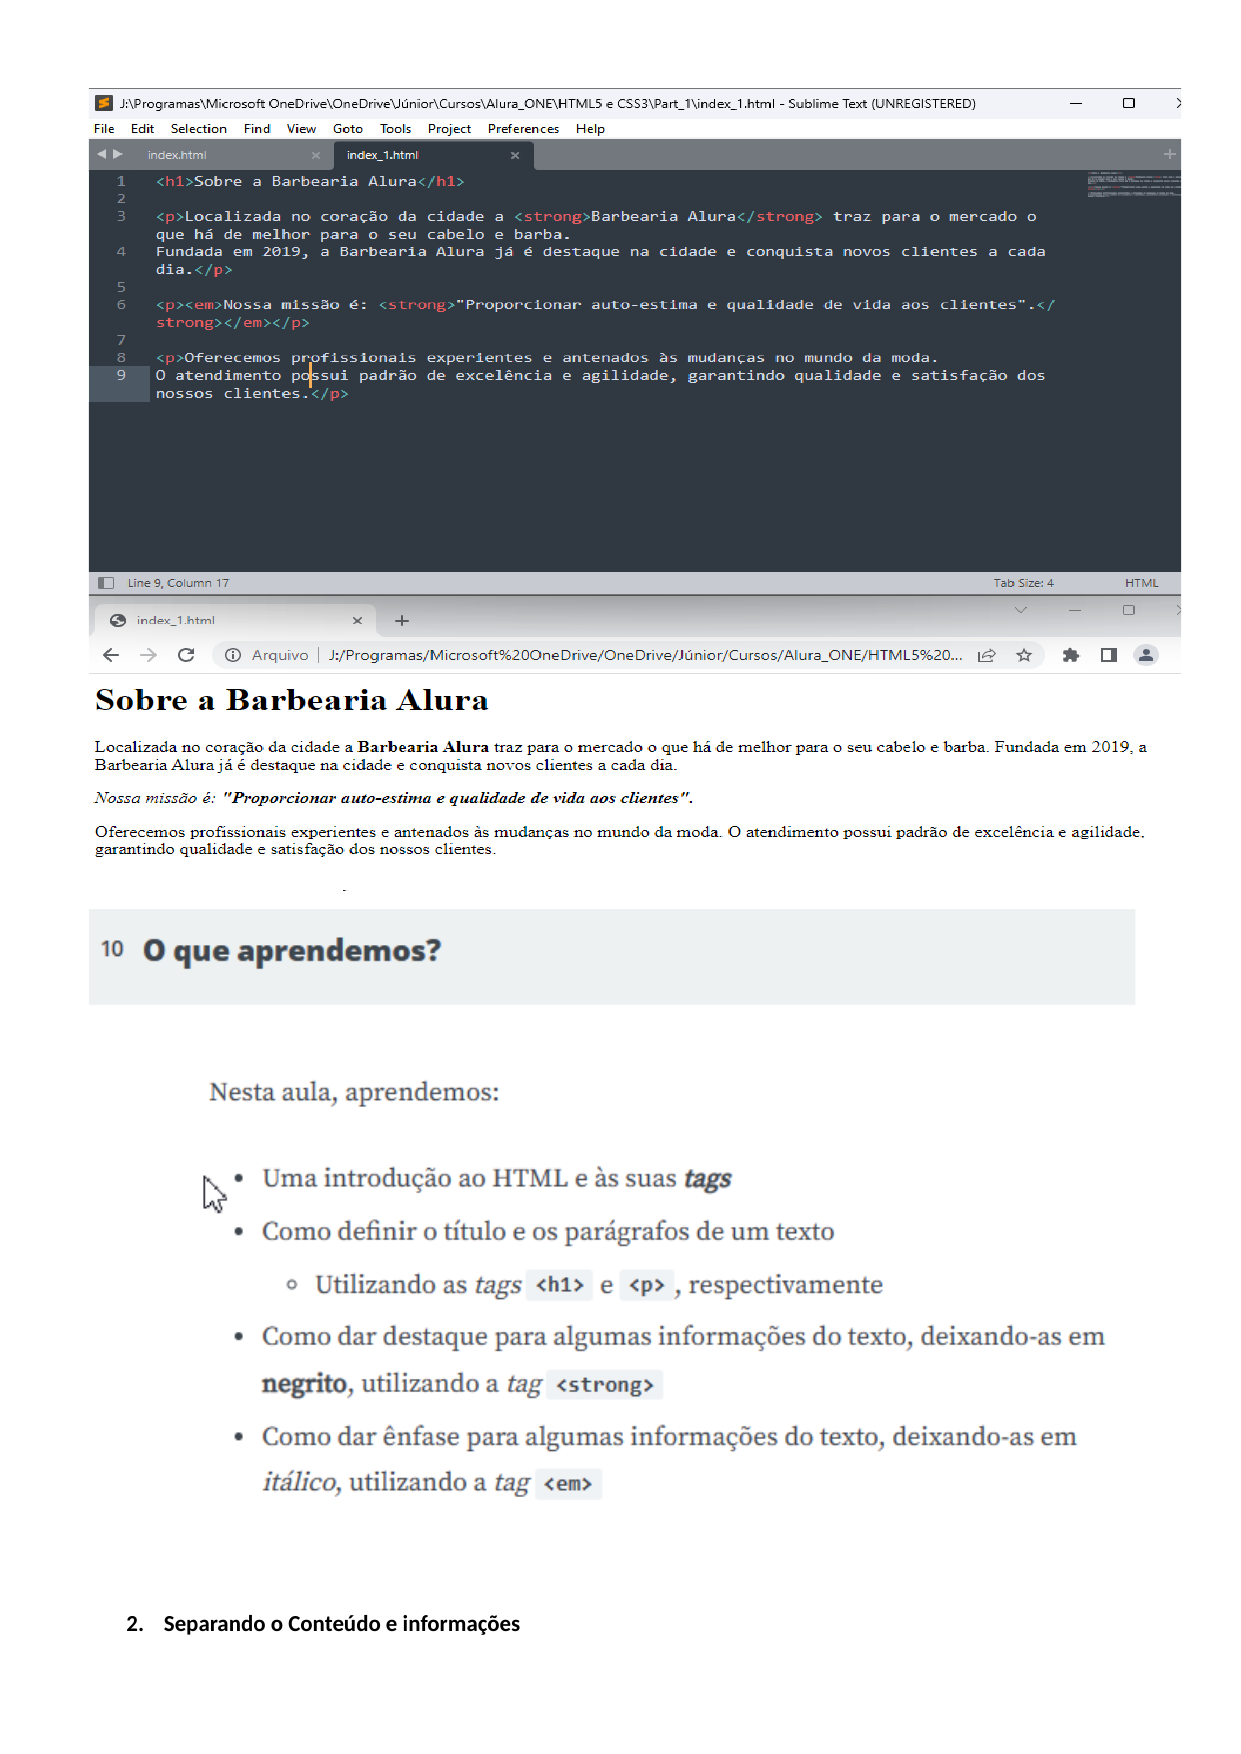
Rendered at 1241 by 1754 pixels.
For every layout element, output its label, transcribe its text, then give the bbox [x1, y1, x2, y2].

list Separando o Conteúdo e informações [126, 1609, 1181, 1637]
picture [88, 88, 1182, 891]
picture [88, 909, 1136, 1544]
